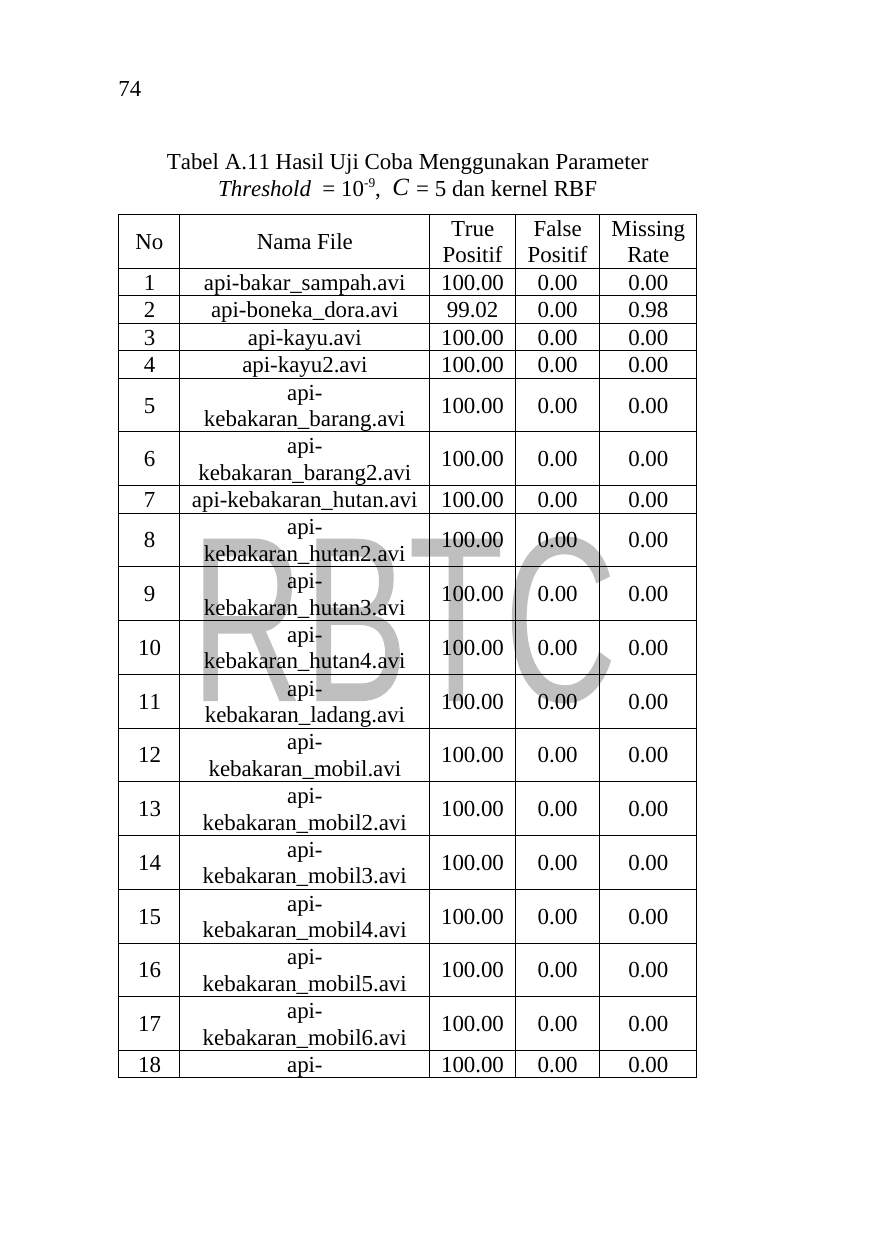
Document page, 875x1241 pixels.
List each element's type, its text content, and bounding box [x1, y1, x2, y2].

table_cell 0.00 [600, 997, 696, 1050]
table_cell api-kebakaran_hutan3.avi [180, 567, 429, 620]
table_cell 100.00 [430, 269, 515, 295]
table_cell 0.00 [600, 432, 696, 485]
table_cell 0.00 [516, 296, 599, 323]
table_cell 11 [119, 675, 179, 727]
table_cell 0.00 [600, 621, 696, 674]
table_cell 1 [119, 269, 179, 295]
table_cell 0.00 [600, 890, 696, 942]
table_cell api-kayu2.avi [180, 351, 429, 377]
table_cell 100.00 [430, 486, 515, 512]
table_cell 100.00 [430, 379, 515, 431]
table_cell api-kebakaran_mobil3.avi [180, 836, 429, 889]
table_cell 100.00 [430, 782, 515, 835]
table_cell 17 [119, 997, 179, 1050]
table_cell 100.00 [430, 675, 515, 727]
table_cell 0.00 [516, 514, 599, 566]
table_cell 0.00 [600, 675, 696, 727]
table_cell api-kebakaran_barang.avi [180, 379, 429, 431]
table_cell 8 [119, 514, 179, 566]
table_cell api-kebakaran_rumah.avi [180, 1051, 429, 1077]
table_cell 4 [119, 351, 179, 377]
table_cell 0.00 [600, 1051, 696, 1077]
table_cell 99.02 [430, 296, 515, 323]
table_cell 14 [119, 836, 179, 889]
table_cell 0.00 [516, 432, 599, 485]
table_cell api-kebakaran_mobil2.avi [180, 782, 429, 835]
table_header Nama File [180, 215, 429, 268]
table_cell 0.00 [516, 997, 599, 1050]
table_cell 100.00 [430, 432, 515, 485]
table_cell 100.00 [430, 944, 515, 996]
table_cell 100.00 [430, 729, 515, 781]
table_cell 5 [119, 379, 179, 431]
table_cell 0.00 [516, 944, 599, 996]
table_cell 0.00 [516, 379, 599, 431]
table_cell 18 [119, 1051, 179, 1077]
table_header Missing Rate [600, 215, 696, 268]
table_cell 100.00 [430, 1051, 515, 1077]
table_cell api-kebakaran_mobil5.avi [180, 944, 429, 996]
table_cell 0.00 [516, 567, 599, 620]
table_header No [119, 215, 179, 268]
table_cell 13 [119, 782, 179, 835]
table_cell 0.00 [600, 944, 696, 996]
table_cell 0.00 [600, 324, 696, 350]
table_header True Positif [430, 215, 515, 268]
table_cell 100.00 [430, 621, 515, 674]
table_cell api-kebakaran_barang2.avi [180, 432, 429, 485]
table_cell 0.00 [600, 351, 696, 377]
table_cell 0.00 [600, 514, 696, 566]
table_cell 100.00 [430, 514, 515, 566]
table_cell 0.00 [516, 782, 599, 835]
table_cell 12 [119, 729, 179, 781]
table_cell 15 [119, 890, 179, 942]
table_cell api-kebakaran_hutan2.avi [180, 514, 429, 566]
table_cell 0.00 [600, 782, 696, 835]
table_cell api-kebakaran_hutan.avi [180, 486, 429, 512]
table_cell 6 [119, 432, 179, 485]
table_cell 100.00 [430, 567, 515, 620]
table_cell 0.98 [600, 296, 696, 323]
table_cell 0.00 [516, 675, 599, 727]
table_cell 0.00 [600, 486, 696, 512]
table_cell 0.00 [516, 486, 599, 512]
table_cell 0.00 [516, 351, 599, 377]
table_cell api-kebakaran_mobil.avi [180, 729, 429, 781]
table_cell 0.00 [600, 269, 696, 295]
table_header False Positif [516, 215, 599, 268]
table_cell 100.00 [430, 890, 515, 942]
table_cell api-boneka_dora.avi [180, 296, 429, 323]
table_cell 100.00 [430, 997, 515, 1050]
table_cell api-kebakaran_ladang.avi [180, 675, 429, 727]
table_cell 0.00 [516, 1051, 599, 1077]
table_cell api-bakar_sampah.avi [180, 269, 429, 295]
table_cell 0.00 [516, 836, 599, 889]
table_cell 10 [119, 621, 179, 674]
table_cell 0.00 [600, 729, 696, 781]
table_cell 100.00 [430, 324, 515, 350]
table_cell 9 [119, 567, 179, 620]
table_cell 7 [119, 486, 179, 512]
table_cell 100.00 [430, 351, 515, 377]
table_cell api-kebakaran_mobil6.avi [180, 997, 429, 1050]
table_cell 0.00 [516, 324, 599, 350]
table_cell 0.00 [516, 621, 599, 674]
table_cell 0.00 [600, 567, 696, 620]
table_cell 0.00 [516, 890, 599, 942]
table_cell 16 [119, 944, 179, 996]
table_cell api-kayu.avi [180, 324, 429, 350]
table_cell 100.00 [430, 836, 515, 889]
table_cell 3 [119, 324, 179, 350]
table_cell 0.00 [600, 836, 696, 889]
table_cell 0.00 [516, 729, 599, 781]
table_cell 2 [119, 296, 179, 323]
table_cell api-kebakaran_hutan4.avi [180, 621, 429, 674]
table_cell 0.00 [600, 379, 696, 431]
table_cell api-kebakaran_mobil4.avi [180, 890, 429, 942]
table_cell 0.00 [516, 269, 599, 295]
